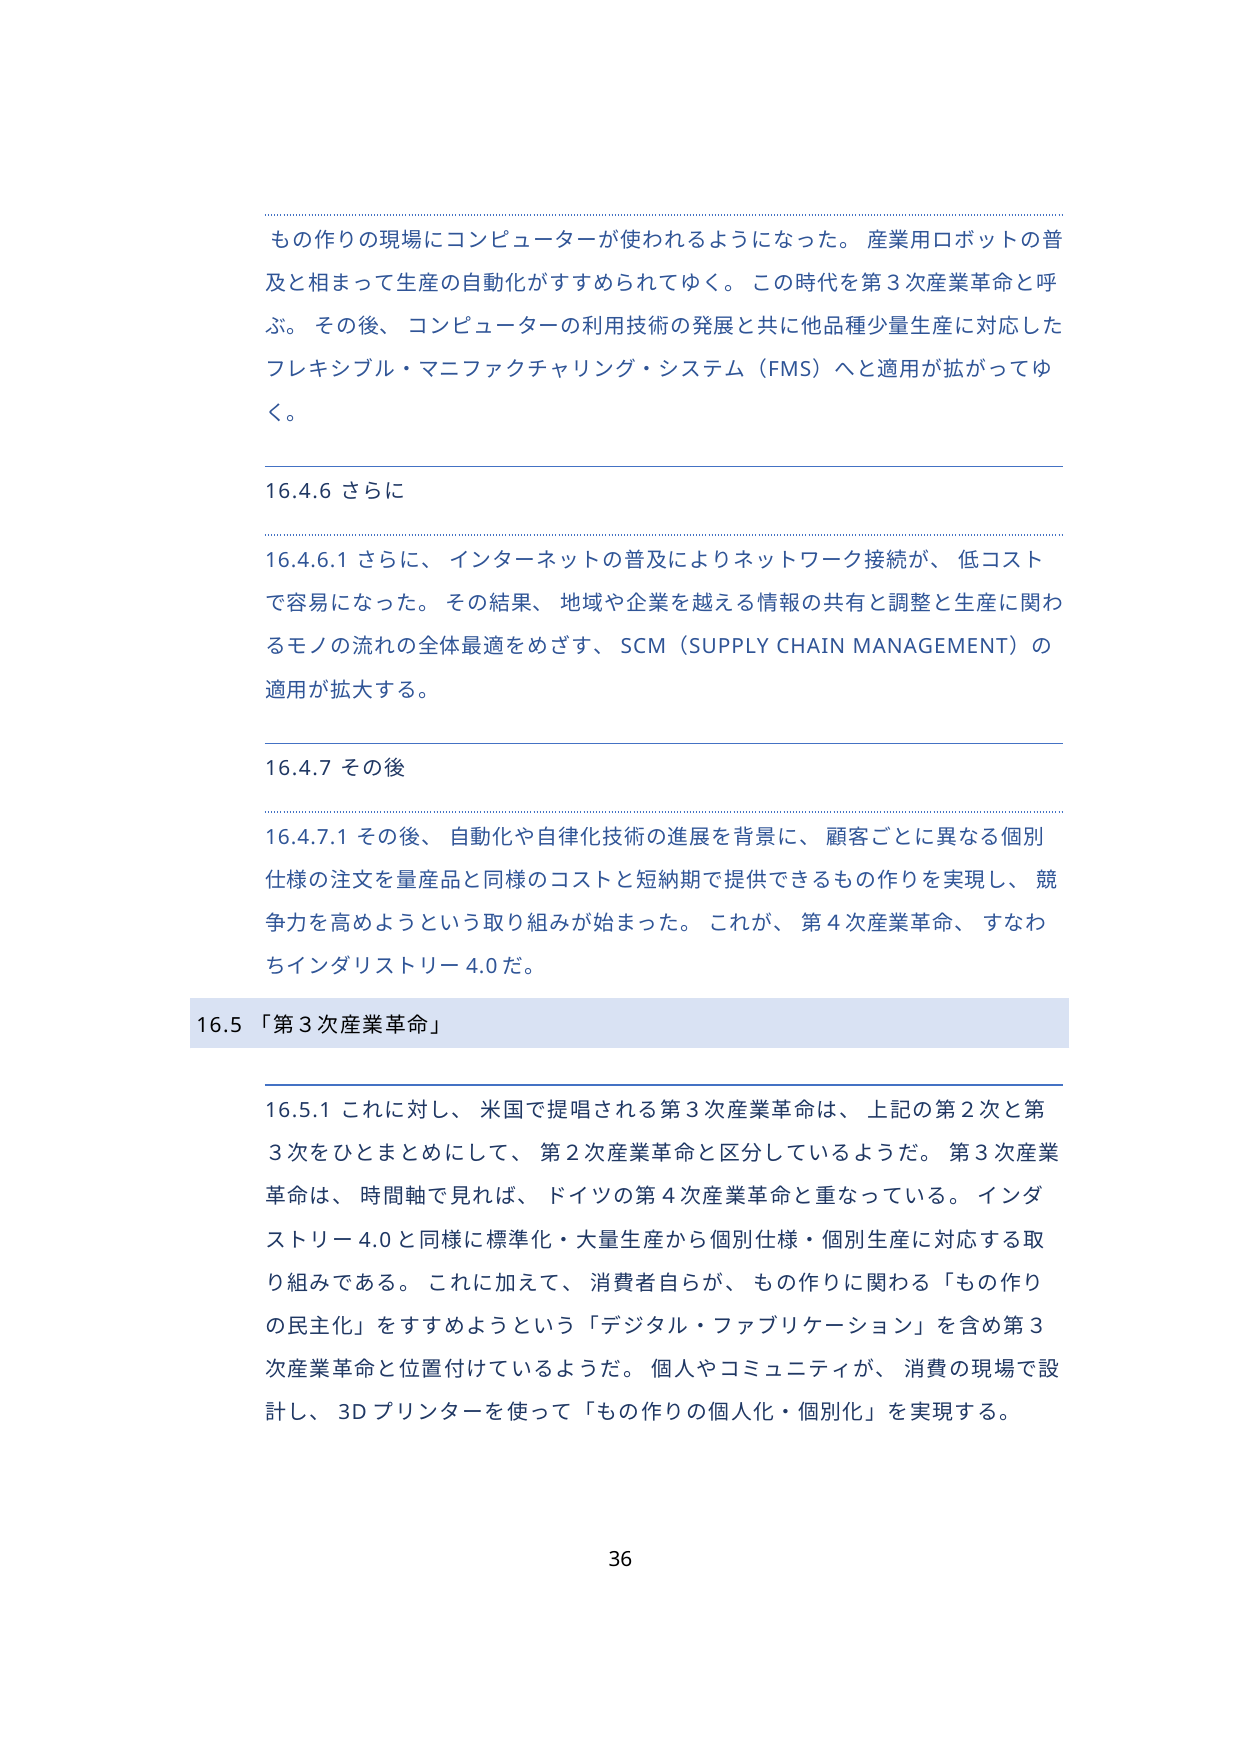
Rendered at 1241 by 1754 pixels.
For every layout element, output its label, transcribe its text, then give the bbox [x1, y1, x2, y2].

text さらに [265, 467, 1063, 509]
text その後、 自動化や自律化技術の進展を背景に、 顧客ごとに異なる個別仕様の注文を量産品と同様のコストと短納期で提供できるもの作りを実現し、 競争力を高めようという取り組みが始まった。 これが、 第４次産業革命、 すなわちインダリストリー4.0だ。 [265, 811, 1063, 983]
text さらに、 インターネットの普及によりネットワーク接続が、 低コストで容易になった。 その結果、 地域や企業を越える情報の共有と調整と生産に関わるモノの流れの全体最適をめざす、 SCM（Supply Chain Management）の適用が拡大する。 [265, 534, 1063, 707]
text 「第３次産業革命」 [196, 1005, 1063, 1042]
text これに対し、 米国で提唱される第３次産業革命は、 上記の第２次と第３次をひとまとめにして、 第２次産業革命と区分しているようだ。 第３次産業革命は、 時間軸で見れば、 ドイツの第４次産業革命と重なっている。 インダストリー4.0と同様に標準化・大量生産から個別仕様・個別生産に対応する取り組みである。 これに加えて、 消費者自らが、 もの作りに関わる「もの作りの民主化」をすすめようという「デジタル・ファブリケーション」を含め第３次産業革命と位置付けているようだ。 個人やコミュニティが、 消費の現場で設計し、 3Dプリンターを使って「もの作りの個人化・個別化」を実現する。 [265, 1086, 1063, 1429]
text その後 [265, 744, 1063, 786]
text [265, 214, 1063, 430]
